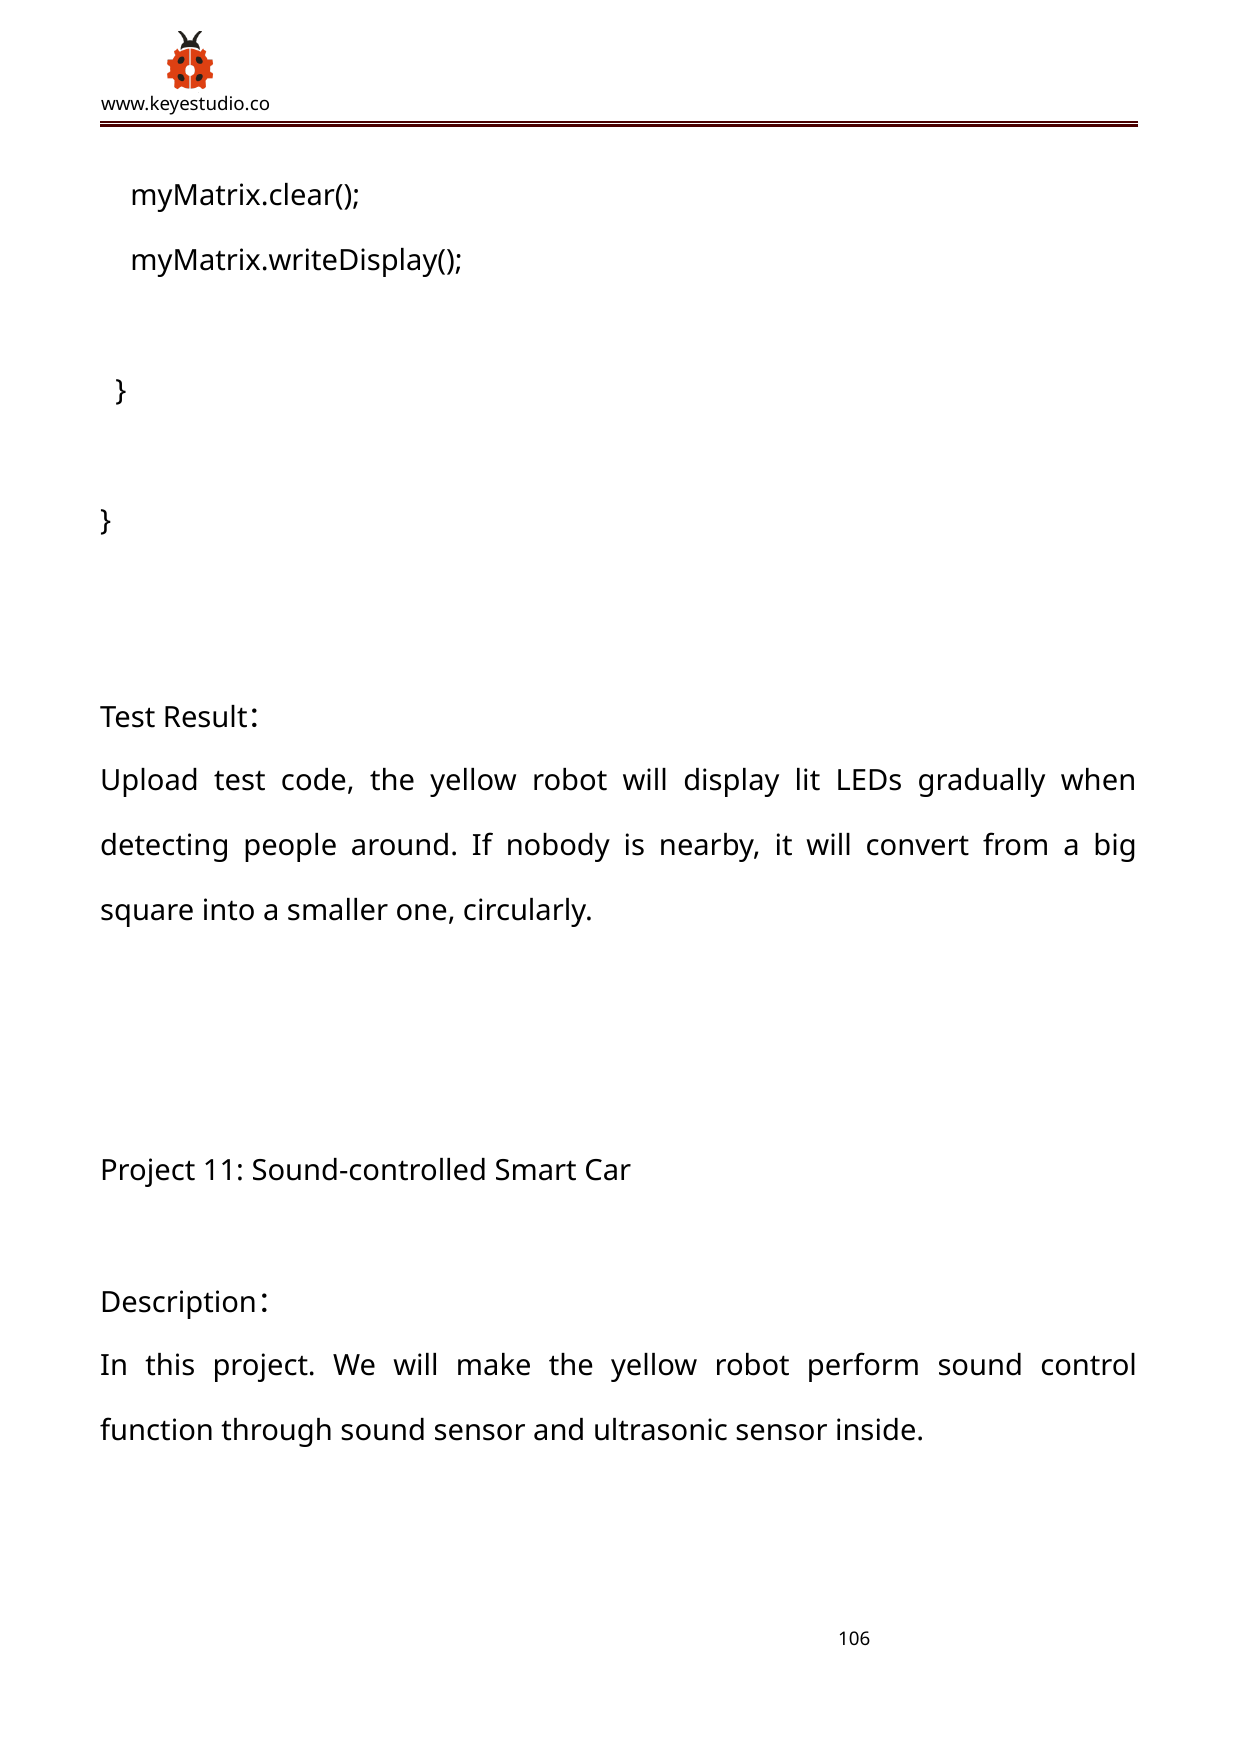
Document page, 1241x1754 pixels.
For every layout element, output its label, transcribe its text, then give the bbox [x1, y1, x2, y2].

text Upload test code, the yellow robot will display lit LEDs gradually when detecting people around. If nobody is nearby, it will convert from a big square into a smaller one, circularly. [100, 747, 1138, 942]
text Description： [100, 1267, 1138, 1332]
text Project 11: Sound-controlled Smart Car [100, 1137, 1138, 1202]
picture [155, 31, 231, 93]
text Test Result： [100, 682, 1138, 747]
text myMatrix.clear(); [100, 162, 1138, 227]
text } [100, 487, 1138, 552]
text myMatrix.writeDisplay(); [100, 227, 1138, 292]
text } [100, 357, 1138, 422]
text In this project. We will make the yellow robot perform sound control function through sound sensor and ultrasonic sensor inside. [100, 1332, 1138, 1462]
